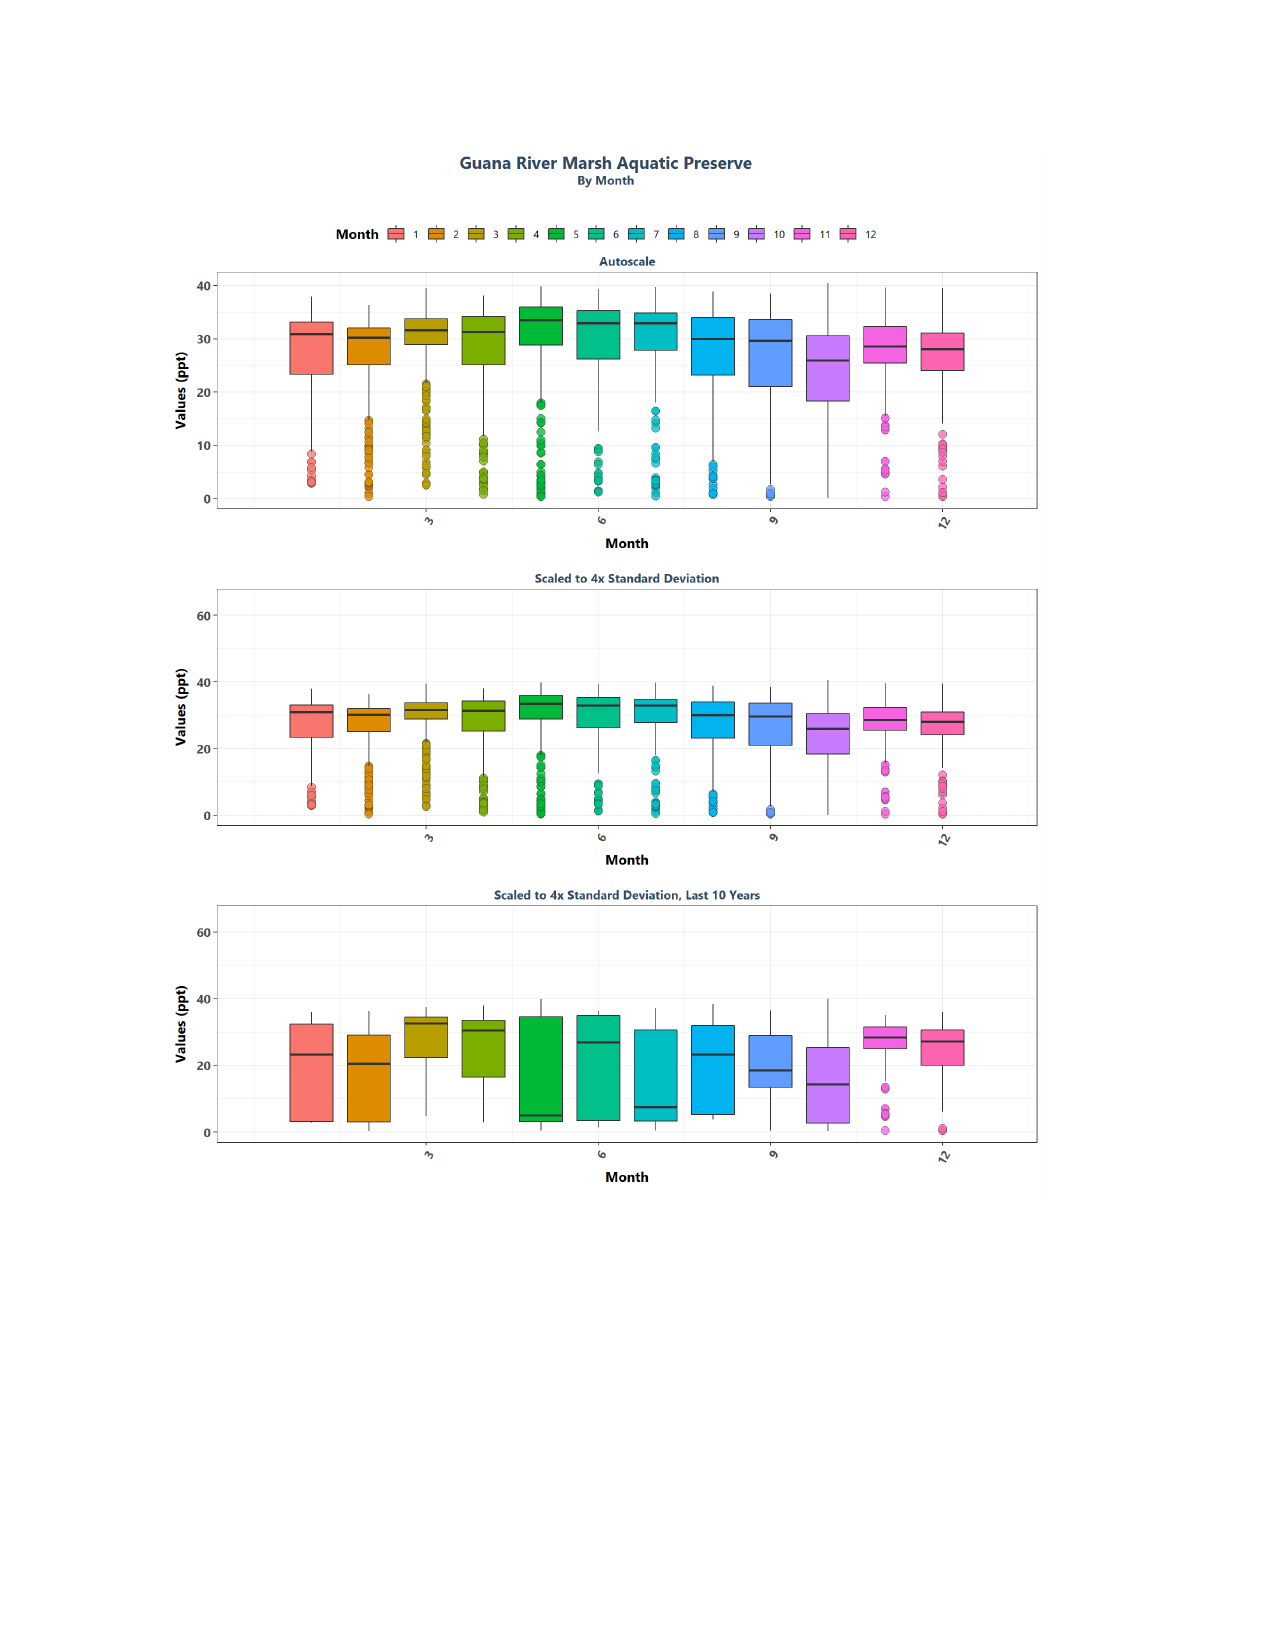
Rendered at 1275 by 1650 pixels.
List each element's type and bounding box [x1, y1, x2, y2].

picture [168, 150, 1044, 1200]
